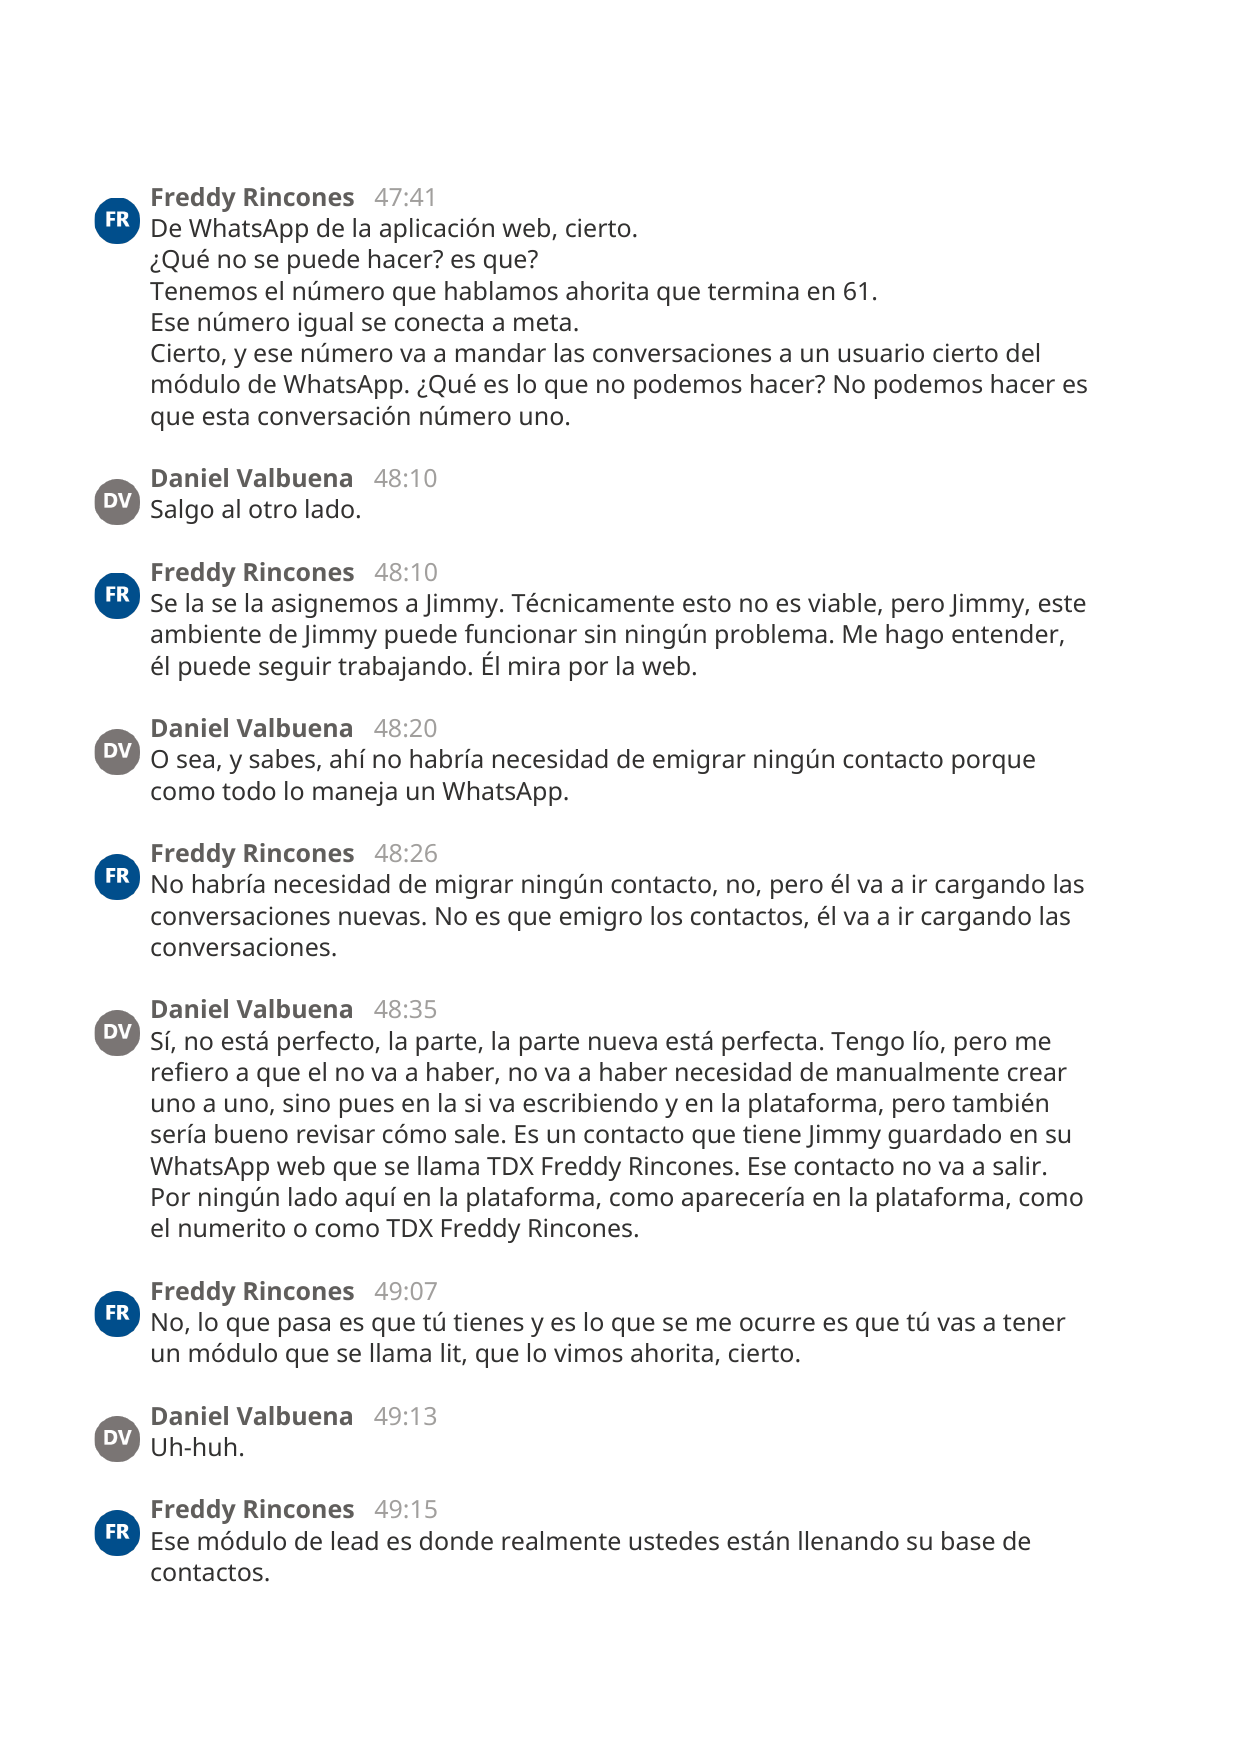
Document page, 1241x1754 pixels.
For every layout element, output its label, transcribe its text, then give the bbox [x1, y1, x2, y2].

picture [94, 854, 140, 900]
text Freddy Rincones 49:07 No, lo que pasa es que tú tienes y es lo que se me ocurre es que tú vas a tener un módulo que se llama lit, que lo vimos ahorita, cierto. [150, 1244, 1090, 1369]
text Freddy Rincones 48:26 No habría necesidad de migrar ningún contacto, no, pero él va a ir cargando las conversaciones nuevas. No es que emigro los contactos, él va a ir cargando las conversaciones. [150, 806, 1090, 962]
picture [94, 573, 140, 619]
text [150, 1462, 1090, 1587]
text Daniel Valbuena 48:20 O sea, y sabes, ahí no habría necesidad de emigrar ningún contacto porque como todo lo maneja un WhatsApp. [150, 681, 1090, 806]
picture [94, 479, 140, 525]
picture [94, 1291, 140, 1337]
picture [94, 198, 140, 244]
picture [94, 1416, 140, 1462]
picture [94, 1010, 140, 1056]
picture [94, 1510, 140, 1556]
picture [94, 729, 140, 775]
text Freddy Rincones 48:10 Se la se la asignemos a Jimmy. Técnicamente esto no es viable, pero Jimmy, este ambiente de Jimmy puede funcionar sin ningún problema. Me hago entender, él puede seguir trabajando. Él mira por la web. [150, 525, 1090, 681]
text Daniel Valbuena 49:13 Uh-huh. [150, 1369, 1090, 1462]
text Daniel Valbuena 48:35 Sí, no está perfecto, la parte, la parte nueva está perfecta. Tengo lío, pero me refiero a que el no va a haber, no va a haber necesidad de manualmente crear uno a uno, sino pues en la si va escribiendo y en la plataforma, pero también sería bueno revisar cómo sale. Es un contacto que tiene Jimmy guardado en su WhatsApp web que se llama TDX Freddy Rincones. Ese contacto no va a salir. Por ningún lado aquí en la plataforma, como aparecería en la plataforma, como el numerito o como TDX Freddy Rincones. [150, 962, 1090, 1244]
text Freddy Rincones 47:41 De WhatsApp de la aplicación web, cierto. ¿Qué no se puede hacer? es que? Tenemos el número que hablamos ahorita que termina en 61. Ese número igual se conecta a meta. Cierto, y ese número va a mandar las conversaciones a un usuario cierto del módulo de WhatsApp. ¿Qué es lo que no podemos hacer? No podemos hacer es que esta conversación número uno. [150, 150, 1090, 431]
text Daniel Valbuena 48:10 Salgo al otro lado. [150, 431, 1090, 525]
